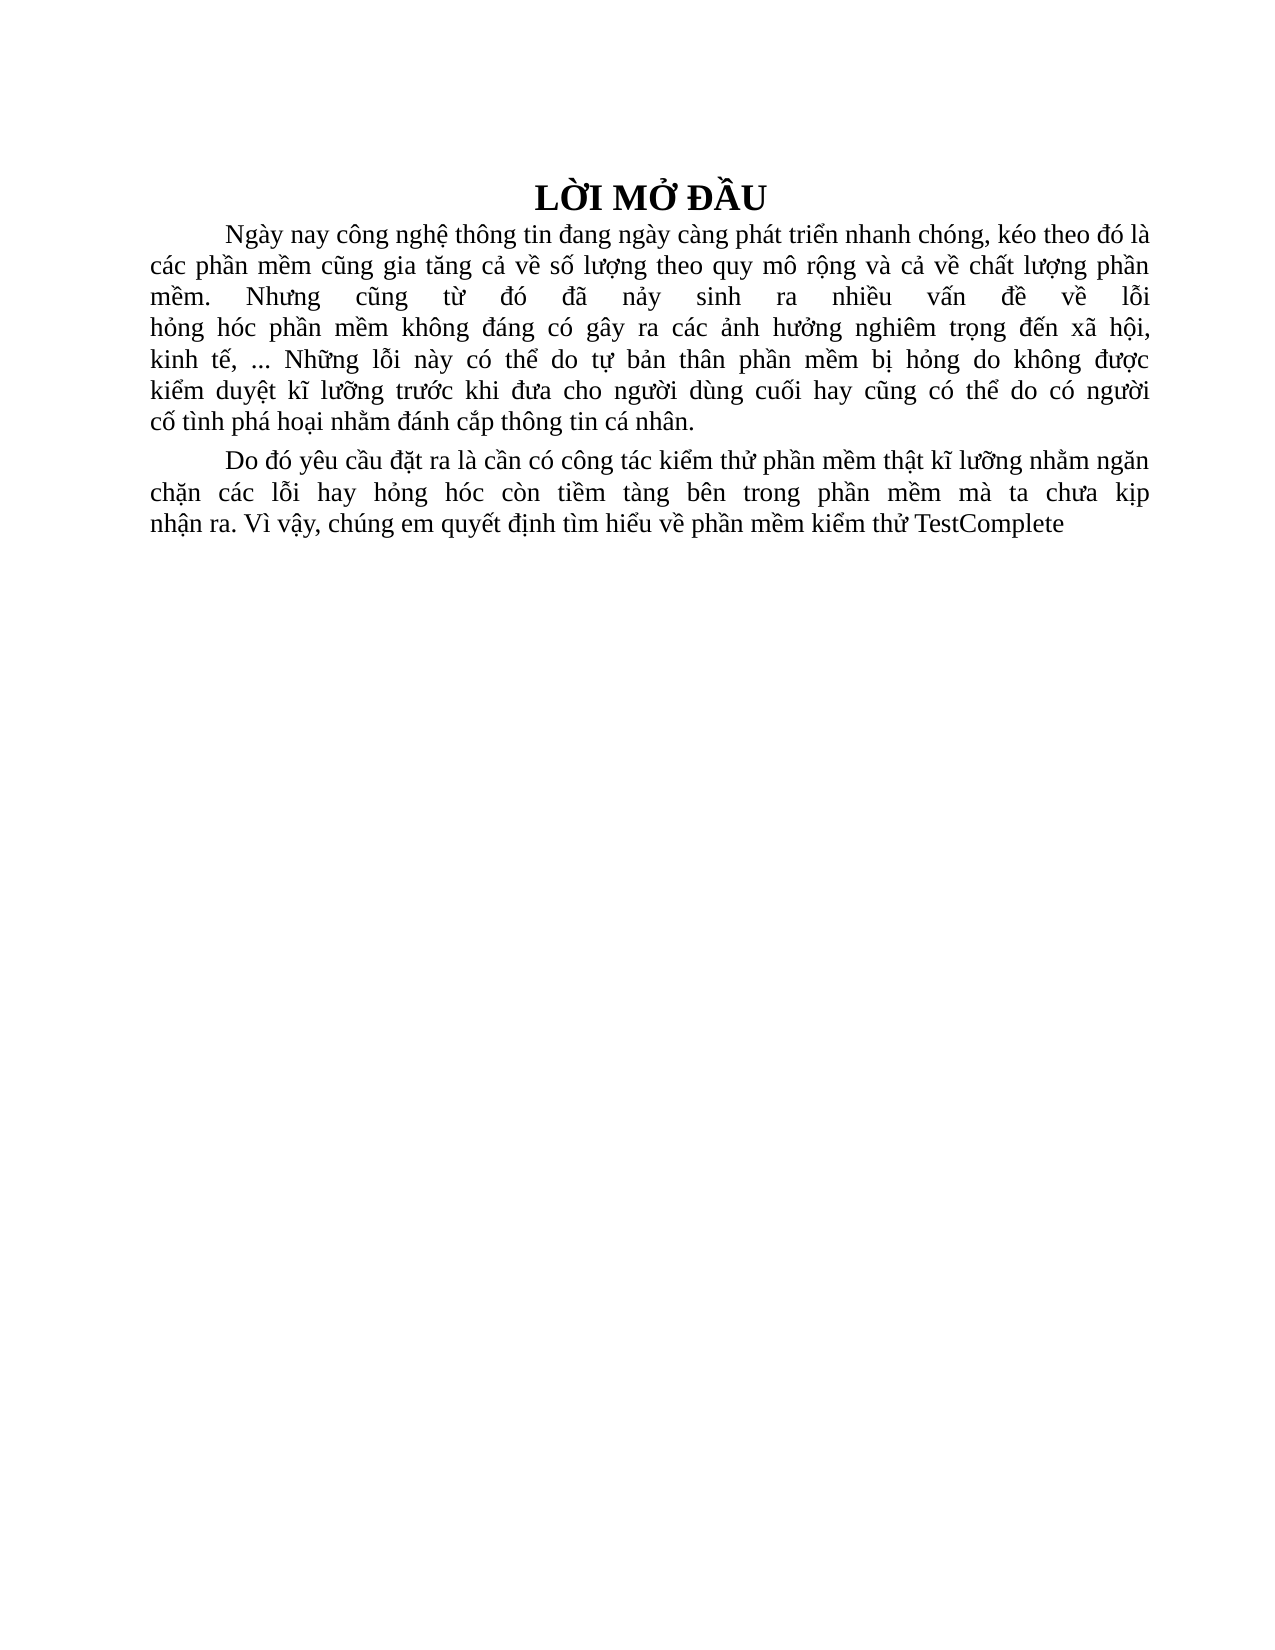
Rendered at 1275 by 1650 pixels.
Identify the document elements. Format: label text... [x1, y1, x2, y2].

text Ngày nay công nghệ thông tin đang ngày càng phát triển nhanh chóng, kéo theo đó là các phần mềm cũng gia tăng cả về số lượng theo quy mô rộng và cả về chất lượng phần mềm. Nhưng cũng từ đó đã nảy sinh ra nhiều vấn đề về lỗi hỏng hóc phần mềm không đáng có gây ra các ảnh hưởng nghiêm trọng đến xã hội, kinh tế, ... Những lỗi này có thể do tự bản thân phần mềm bị hỏng do không được kiểm duyệt kĩ lưỡng trước khi đưa cho người dùng cuối hay cũng có thể do có người cố tình phá hoại nhằm đánh cắp thông tin cá nhân. [150, 218, 1152, 436]
subtitle LỜI MỞ ĐẦU [150, 175, 1152, 218]
text Do đó yêu cầu đặt ra là cần có công tác kiểm thử phần mềm thật kĩ lưỡng nhằm ngăn chặn các lỗi hay hỏng hóc còn tiềm tàng bên trong phần mềm mà ta chưa kịp nhận ra. Vì vậy, chúng em quyết định tìm hiểu về phần mềm kiểm thử TestComplete [150, 444, 1152, 538]
